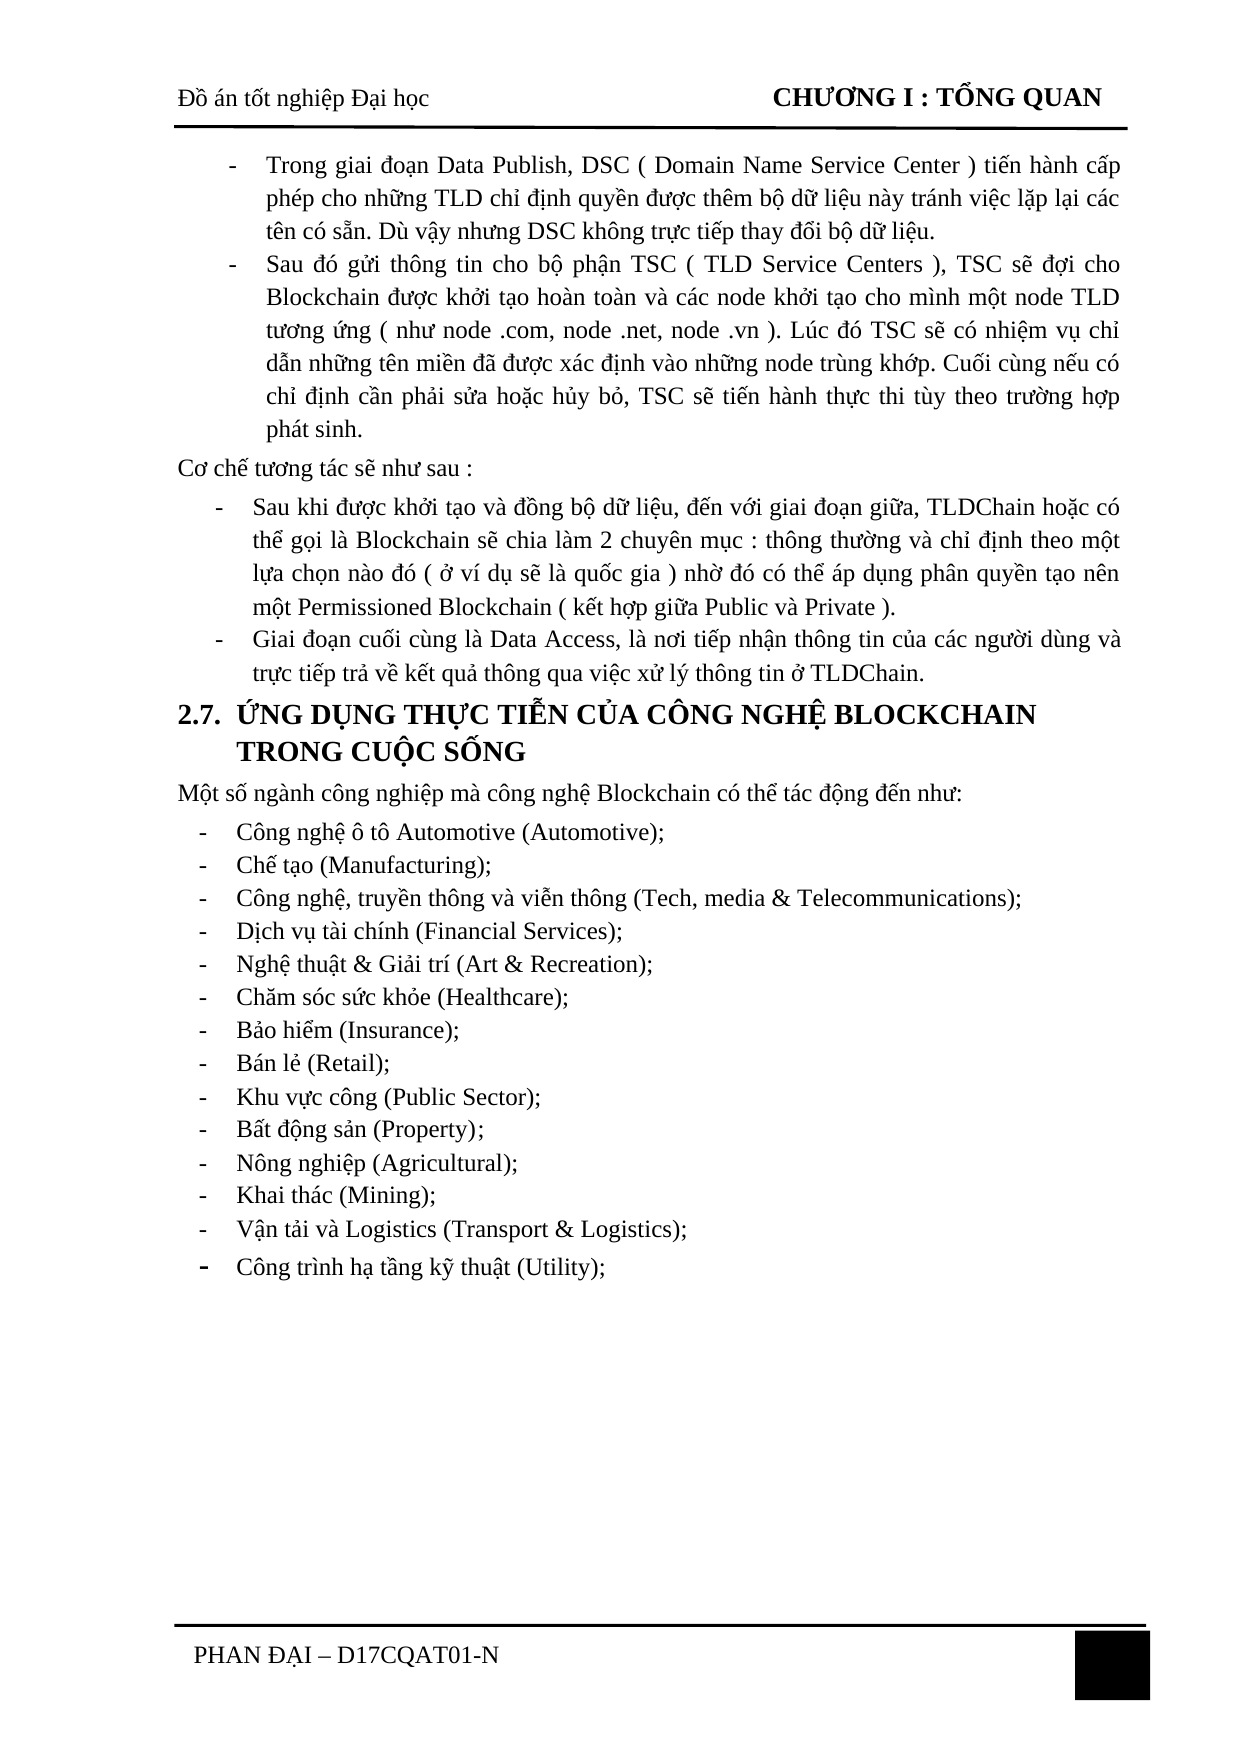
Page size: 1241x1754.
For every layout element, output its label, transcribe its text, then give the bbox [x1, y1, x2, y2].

list Bán lẻ (Retail); [199, 1048, 1122, 1077]
list Nông nghiệp (Agricultural); [199, 1148, 1122, 1176]
list Chế tạo (Manufacturing); [199, 850, 1122, 879]
list Công nghệ ô tô Automotive (Automotive); [199, 817, 1122, 846]
list Nghệ thuật & Giải trí (Art & Recreation); [199, 949, 1122, 978]
list Dịch vụ tài chính (Financial Services); [199, 916, 1122, 945]
list Công nghệ, truyền thông và viễn thông (Tech, media & Telecommunications); [199, 883, 1122, 912]
list Sau khi được khởi tạo và đồng bộ dữ liệu, đến với giai đoạn giữa, TLDChain hoặc có thể gọi là Blockchain sẽ chia làm 2 chuyên mục : thông thường và chỉ định theo một lựa chọn nào đó ( ở ví dụ sẽ là quốc gia ) nhờ đó có thể áp dụng phân quyền tạo nên một Permissioned Blockchain ( kết hợp giữa Public và Private ). [215, 492, 1122, 620]
text Một số ngành công nghiệp mà công nghệ Blockchain có thể tác động đến như: [177, 778, 1122, 807]
list Bảo hiểm (Insurance); [199, 1016, 1122, 1044]
list Giai đoạn cuối cùng là Data Access, là nơi tiếp nhận thông tin của các người dùng và trực tiếp trả về kết quả thông qua việc xử lý thông tin ở TLDChain. [215, 624, 1122, 686]
list Trong giai đoạn Data Publish, DSC ( Domain Name Service Center ) tiến hành cấp phép cho những TLD chỉ định quyền được thêm bộ dữ liệu này tránh việc lặp lại các tên có sẵn. Dù vậy nhưng DSC không trực tiếp thay đổi bộ dữ liệu. [228, 150, 1122, 244]
list Khu vực công (Public Sector); [199, 1082, 1122, 1110]
text Cơ chế tương tác sẽ như sau : [177, 453, 1122, 482]
list Công trình hạ tầng kỹ thuật (Utility); [199, 1247, 1122, 1283]
list Sau đó gửi thông tin cho bộ phận TSC ( TLD Service Centers ), TSC sẽ đợi cho Blockchain được khởi tạo hoàn toàn và các node khởi tạo cho mình một node TLD tương ứng ( như node .com, node .net, node .vn ). Lúc đó TSC sẽ có nhiệm vụ chỉ dẫn những tên miền đã được xác định vào những node trùng khớp. Cuối cùng nếu có chỉ định cần phải sửa hoặc hủy bỏ, TSC sẽ tiến hành thực thi tùy theo trường hợp phát sinh. [228, 249, 1122, 443]
list Vận tải và Logistics (Transport & Logistics); [199, 1214, 1122, 1242]
list Bất động sản (Property) ; [199, 1114, 1122, 1143]
list Chăm sóc sức khỏe (Healthcare); [199, 982, 1122, 1011]
list Khai thác (Mining); [199, 1181, 1122, 1209]
subtitle ỨNG DỤNG THỰC TIỄN CỦA CÔNG NGHỆ BLOCKCHAIN TRONG CUỘC SỐNG [177, 697, 1122, 768]
